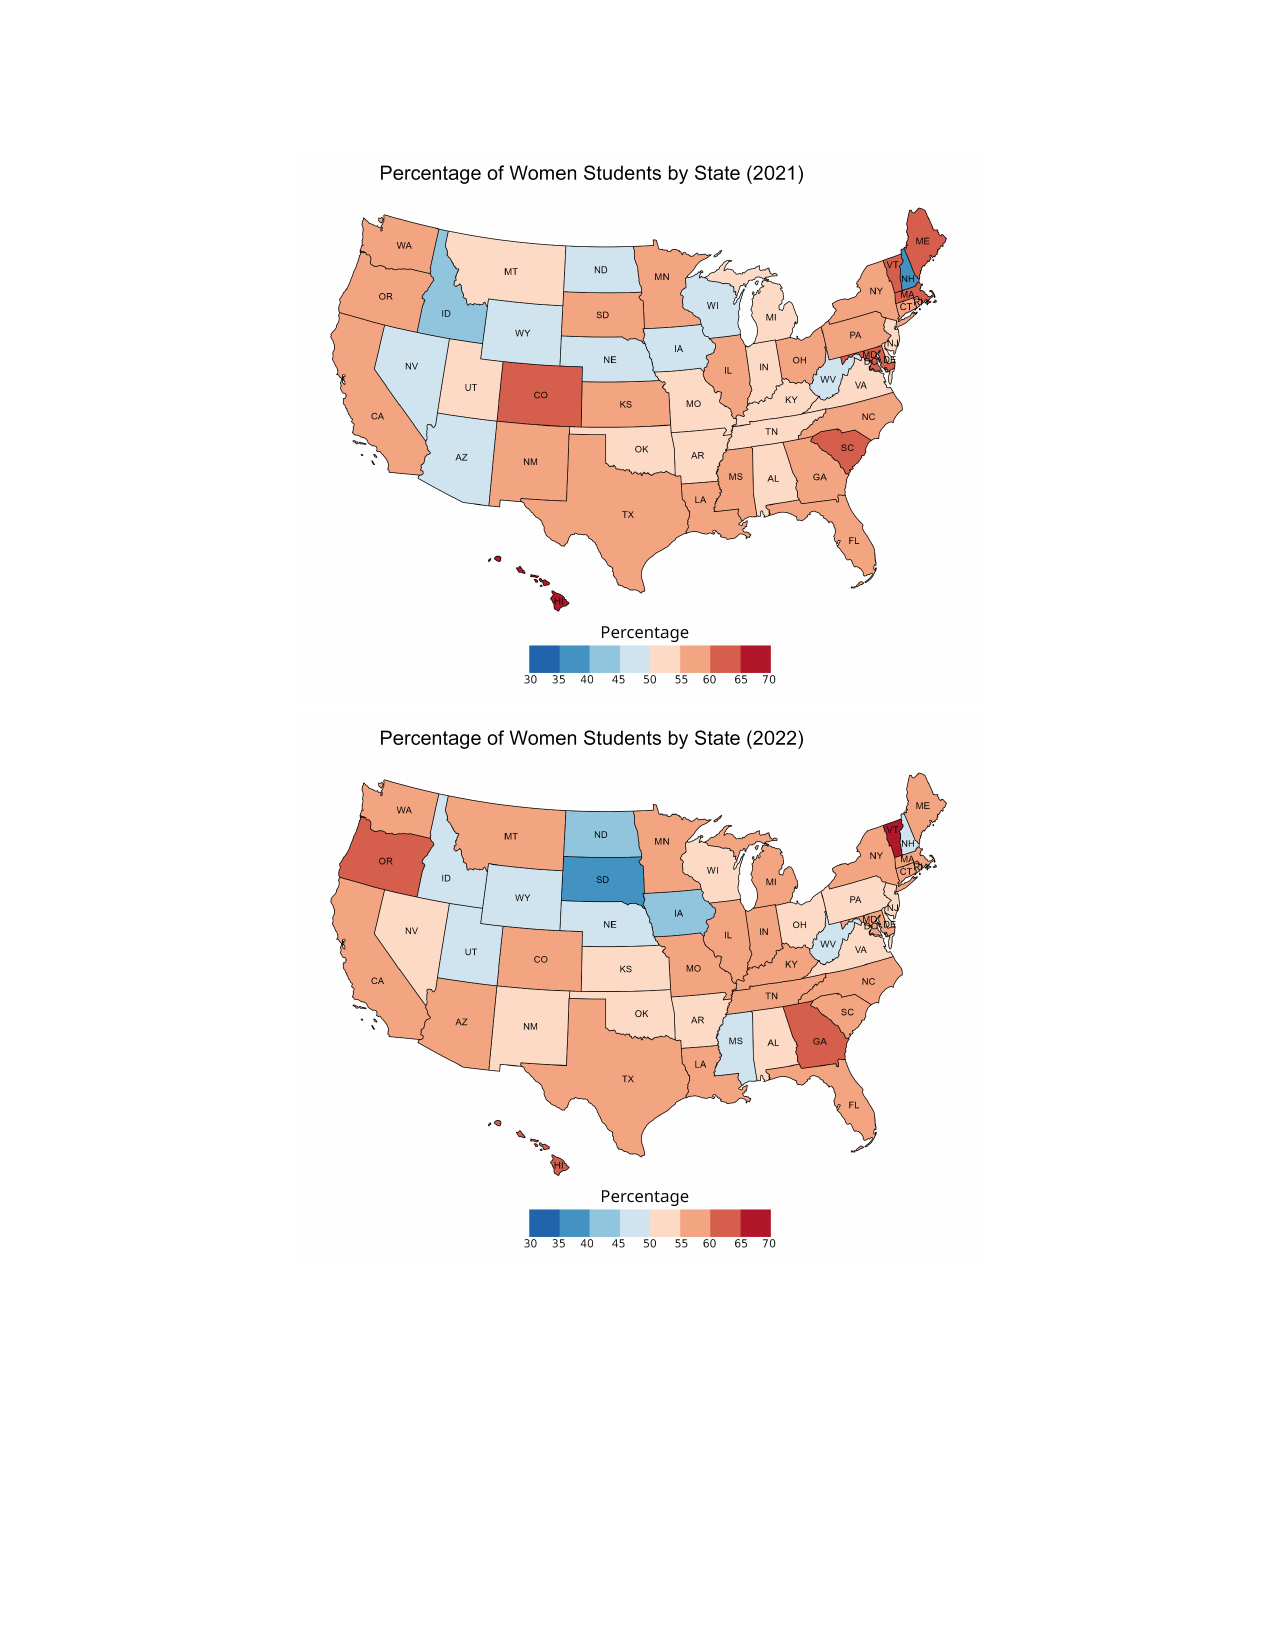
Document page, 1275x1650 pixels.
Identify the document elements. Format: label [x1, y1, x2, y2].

picture [294, 714, 981, 1266]
picture [294, 150, 981, 702]
